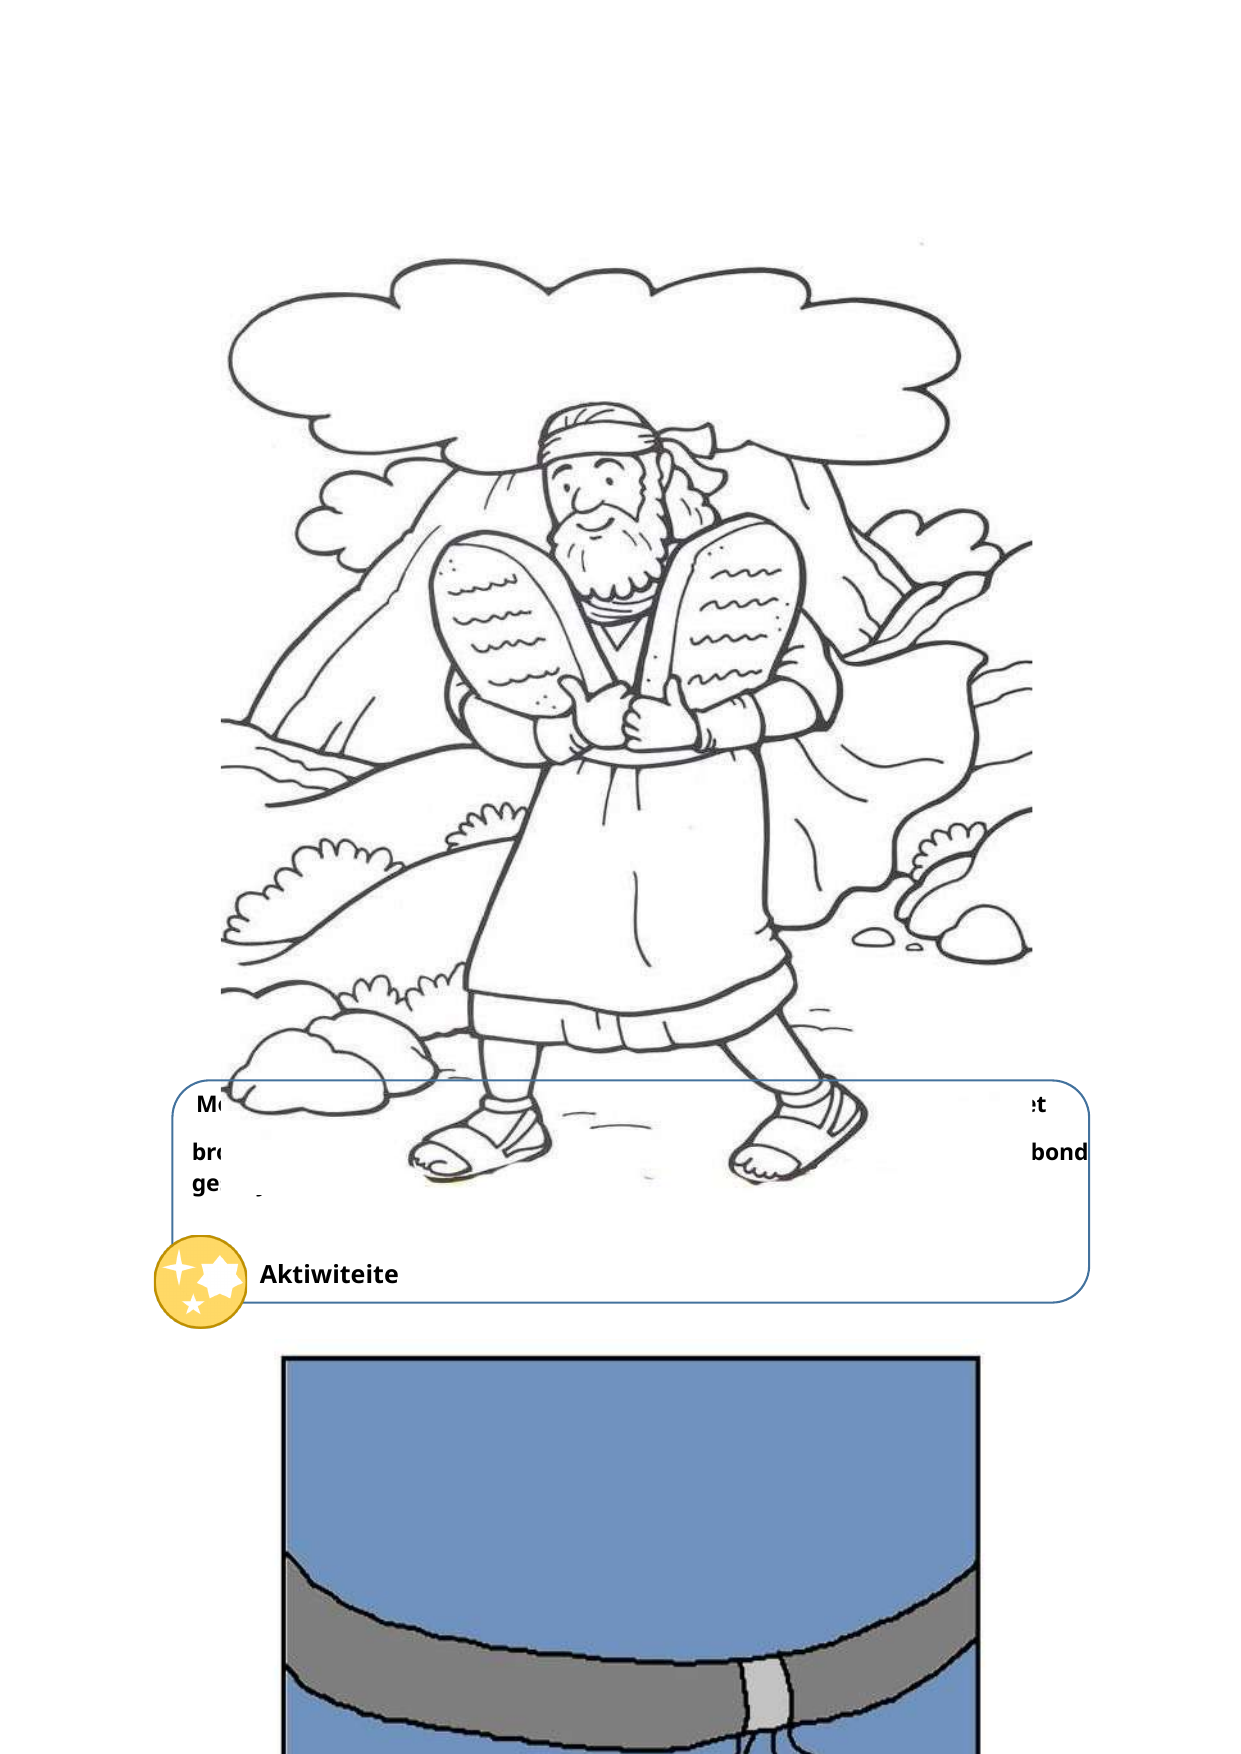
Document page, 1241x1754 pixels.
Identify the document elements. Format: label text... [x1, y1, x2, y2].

text Aktiwiteite [248, 1257, 1088, 1291]
picture [161, 1339, 1091, 1754]
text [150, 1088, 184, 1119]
picture [220, 189, 1033, 1079]
picture [220, 1082, 1033, 1195]
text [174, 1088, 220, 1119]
picture [153, 1235, 248, 1329]
text brood of drinkwater. En hy het op die tafels die woorde van die verbond geskrywe, die Tien Gebooie. ( Eksodus 34:28 ) [192, 1136, 1088, 1198]
